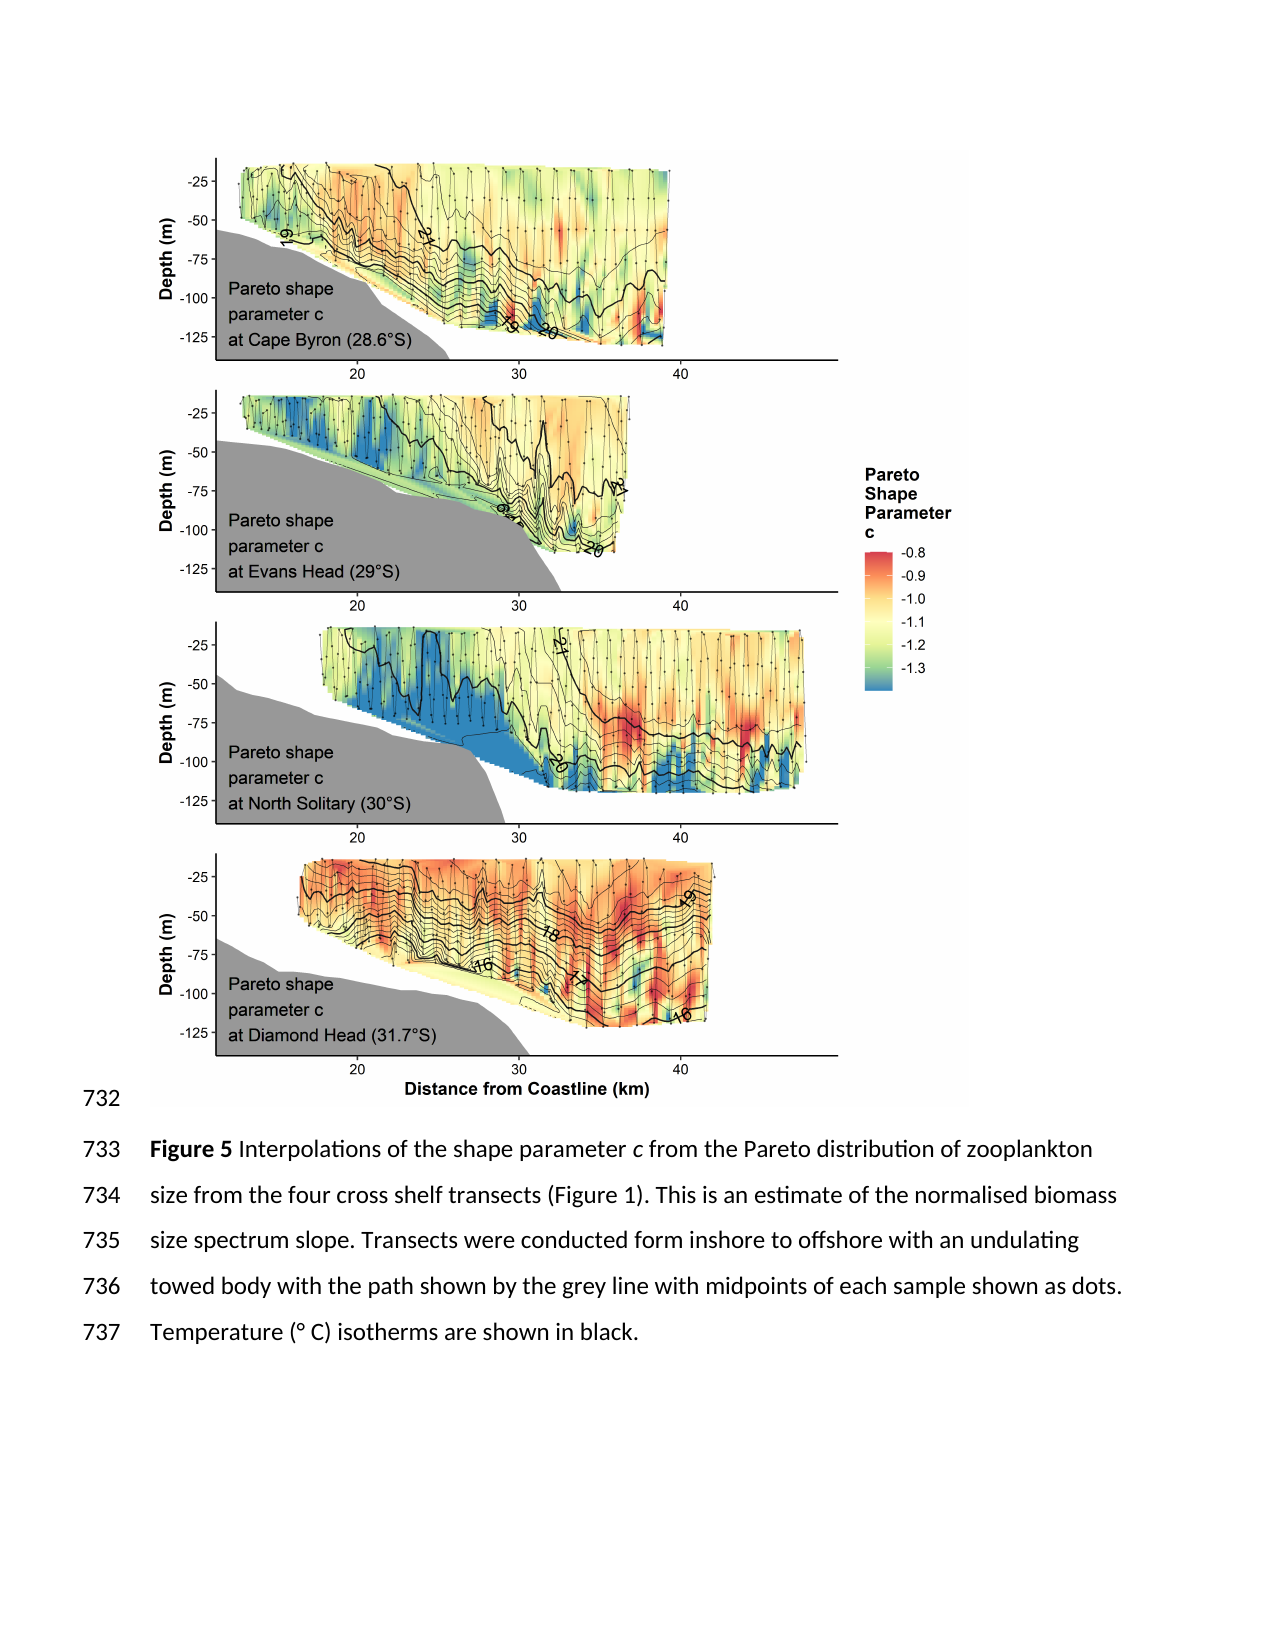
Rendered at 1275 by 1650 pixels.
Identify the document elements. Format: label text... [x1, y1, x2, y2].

picture [150, 150, 969, 1107]
text Figure 5 Interpolations of the shape parameter c from the Pareto distribution of zooplankton size from the four cross shelf transects (Figure 1). This is an estimate of the normalised biomass size spectrum slope. Transects were conducted form inshore to offshore with an undulating towed body with the path shown by the grey line with midpoints of each sample shown as dots. Temperature (° C) isotherms are shown in black. [150, 1133, 1125, 1347]
